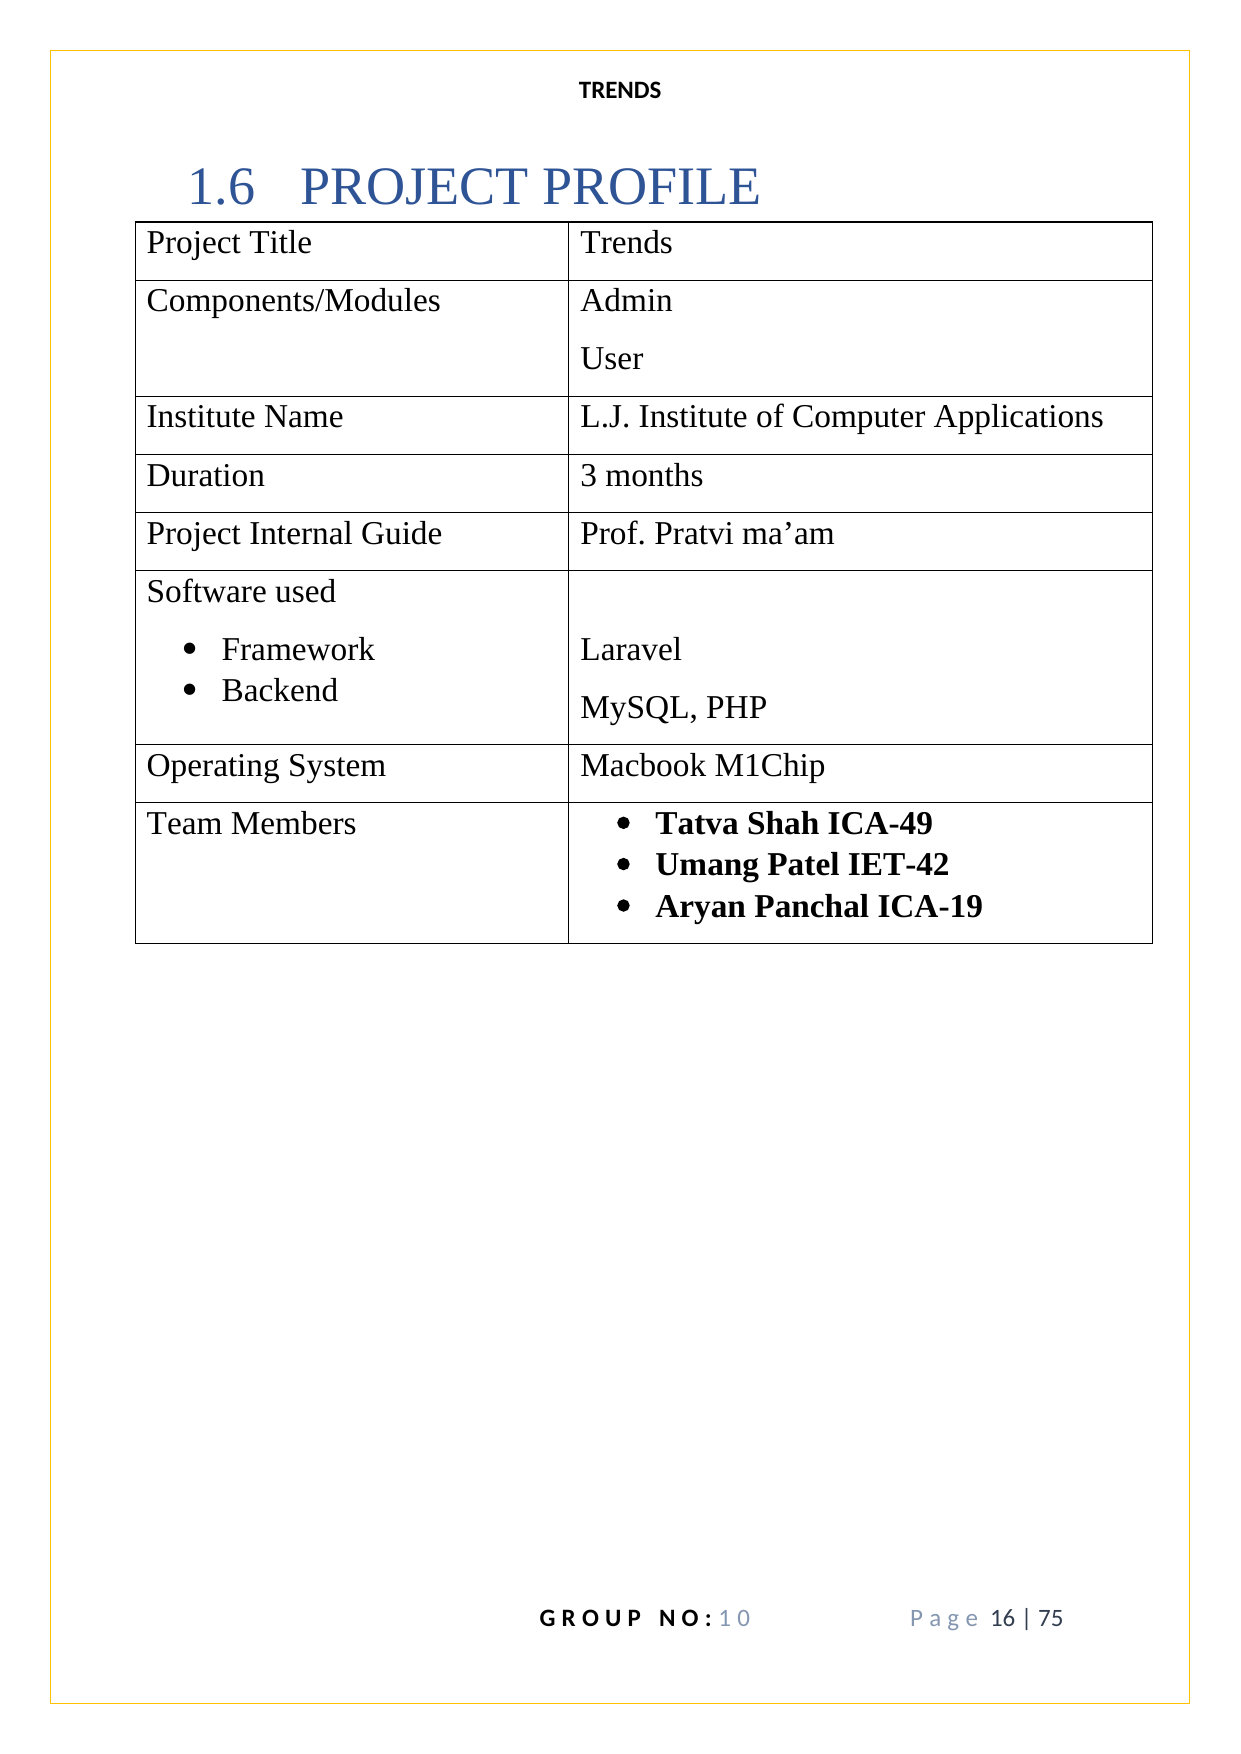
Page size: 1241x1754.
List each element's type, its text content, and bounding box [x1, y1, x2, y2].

table_header Project Title [136, 223, 568, 279]
table_header Trends [569, 223, 1152, 279]
table_cell Components/Modules [136, 281, 568, 396]
table_cell Software used Framework Backend [136, 571, 568, 744]
table_cell L.J. Institute of Computer Applications [569, 397, 1152, 454]
table_cell Operating System [136, 745, 568, 802]
table_cell Project Internal Guide [136, 513, 568, 570]
subtitle PROJECT PROFILE [187, 154, 1090, 216]
table_cell Team Members [136, 803, 568, 943]
table_cell Macbook M1Chip [569, 745, 1152, 802]
table_cell Admin User [569, 281, 1152, 396]
table_cell Tatva Shah ICA-49 Umang Patel IET-42 Aryan Panchal ICA-19 [569, 803, 1152, 943]
table_cell Institute Name [136, 397, 568, 454]
table_cell Laravel MySQL, PHP [569, 571, 1152, 744]
table_cell 3 months [569, 455, 1152, 512]
table_cell Prof. Pratvi ma’am [569, 513, 1152, 570]
table_cell Duration [136, 455, 568, 512]
